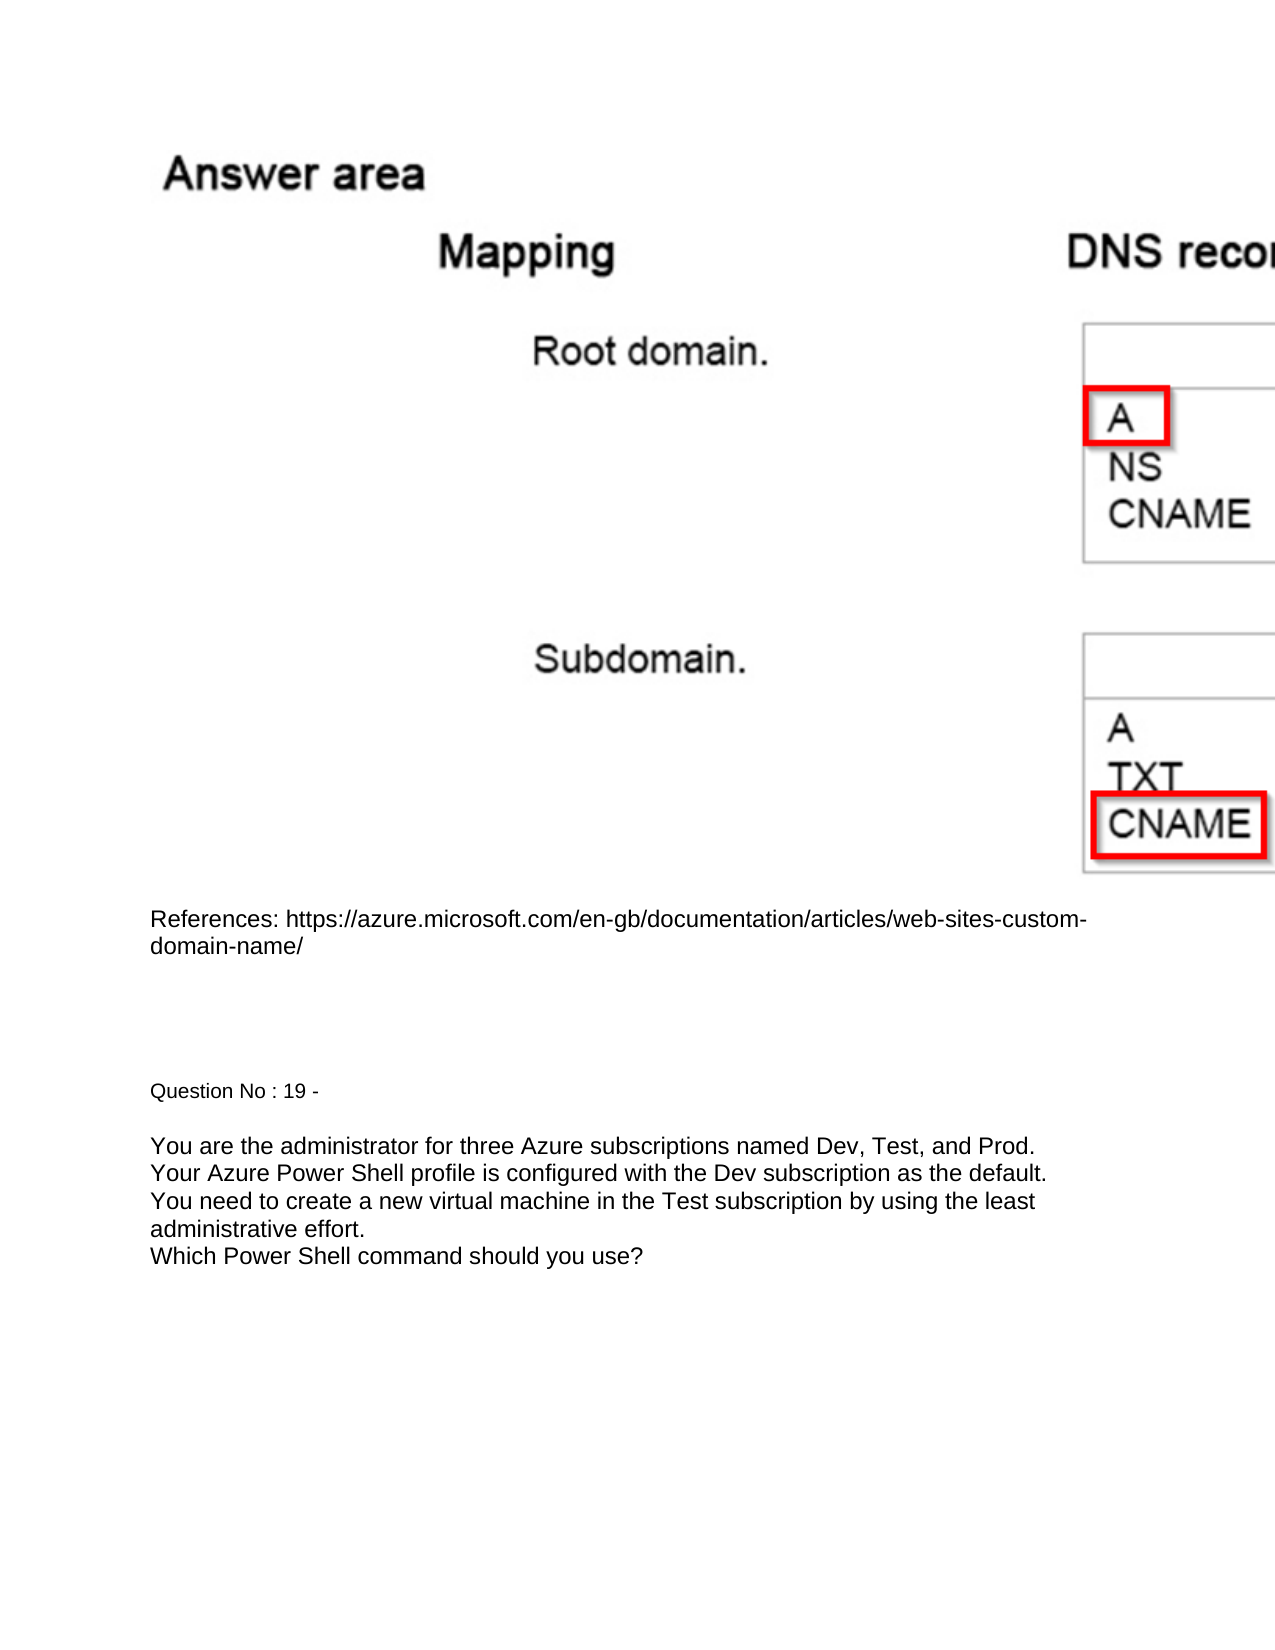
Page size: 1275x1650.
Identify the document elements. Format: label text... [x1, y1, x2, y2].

text Question No : 19 - [150, 1060, 1125, 1103]
text References: https://azure.microsoft.com/en-gb/documentation/articles/web-sites-custom-domain-name/ [150, 905, 1125, 960]
picture [150, 150, 1275, 905]
text You are the administrator for three Azure subscriptions named Dev, Test, and Prod. Your Azure Power Shell profile is configured with the Dev subscription as the default. You need to create a new virtual machine in the Test subscription by using the least administrative effort. Which Power Shell command should you use? [150, 1132, 1125, 1270]
